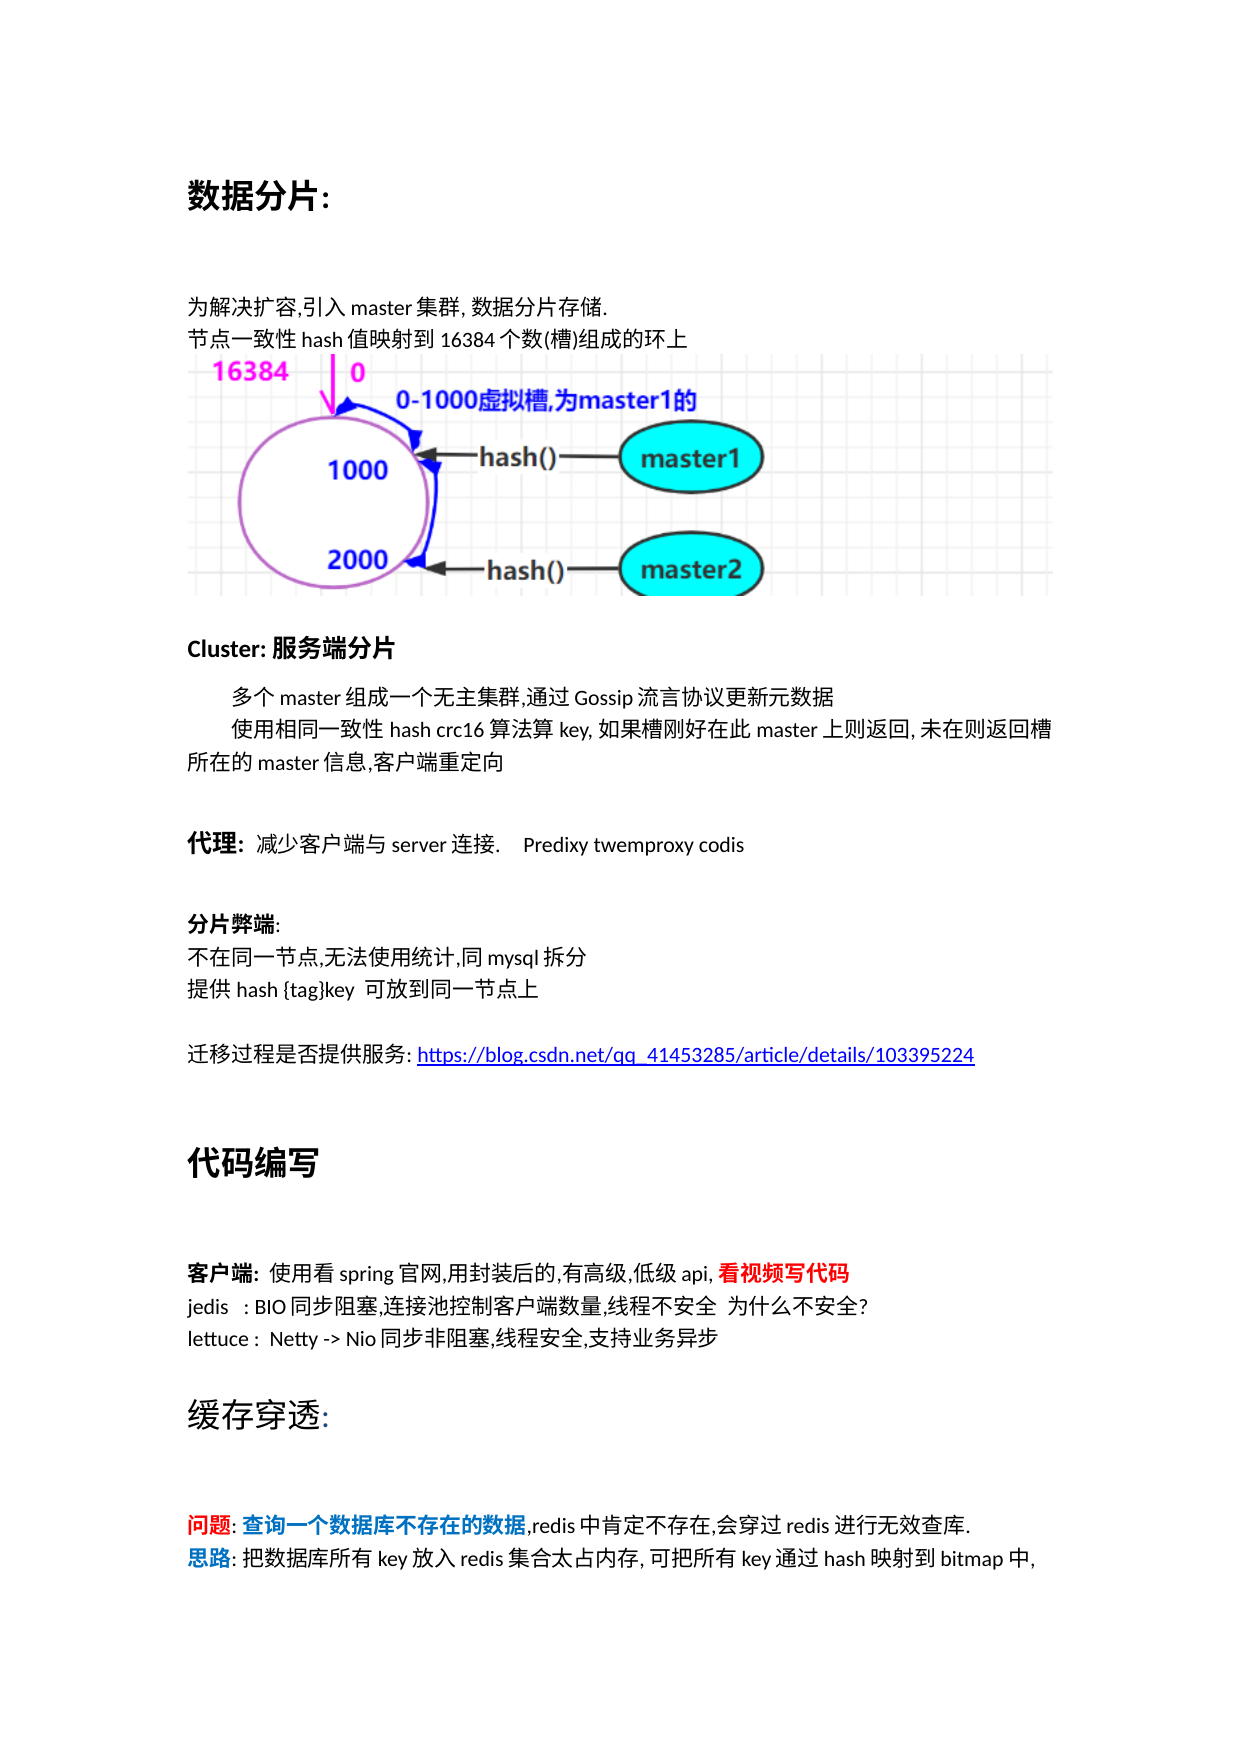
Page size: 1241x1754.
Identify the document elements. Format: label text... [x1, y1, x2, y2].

text 思路: 把数据库所有key放入redis集合太占内存, 可把所有key通过hash映射到bitmap中, [187, 1540, 1053, 1573]
text lettuce : Netty -> Nio同步非阻塞,线程安全,支持业务异步 [187, 1321, 1053, 1353]
text 迁移过程是否提供服务: https://blog.csdn.net/qq_41453285/article/details/103395224 [187, 1037, 1053, 1069]
text 分片弊端: [187, 907, 1053, 939]
text 多个master组成一个无主集群,通过Gossip流言协议更新元数据 [187, 679, 1053, 712]
text 为解决扩容,引入master集群, 数据分片存储. [187, 289, 1053, 322]
text 使用相同一致性hash crc16算法算key, 如果槽刚好在此master上则返回, 未在则返回槽所在的master信息,客户端重定向 [187, 712, 1053, 777]
text 代理: 减少客户端与server连接. Predixy twemproxy codis [187, 809, 1053, 874]
text jedis : BIO同步阻塞,连接池控制客户端数量,线程不安全 为什么不安全? [187, 1288, 1053, 1321]
text 不在同一节点,无法使用统计,同mysql拆分 [187, 939, 1053, 972]
subtitle 缓存穿透: [187, 1381, 1053, 1446]
text 问题: 查询一个数据库不存在的数据,redis中肯定不存在,会穿过redis进行无效查库. [187, 1508, 1053, 1540]
text 节点一致性hash值映射到16384个数(槽)组成的环上 [187, 322, 1053, 354]
text 客户端: 使用看spring官网,用封装后的,有高级,低级api, 看视频写代码 [187, 1256, 1053, 1288]
text 提供 hash {tag}key 可放到同一节点上 [187, 972, 1053, 1004]
text Cluster: 服务端分片 [187, 614, 1053, 679]
subtitle 代码编写 [187, 1129, 1053, 1194]
subtitle 数据分片: [187, 162, 1053, 227]
picture [187, 354, 1053, 596]
